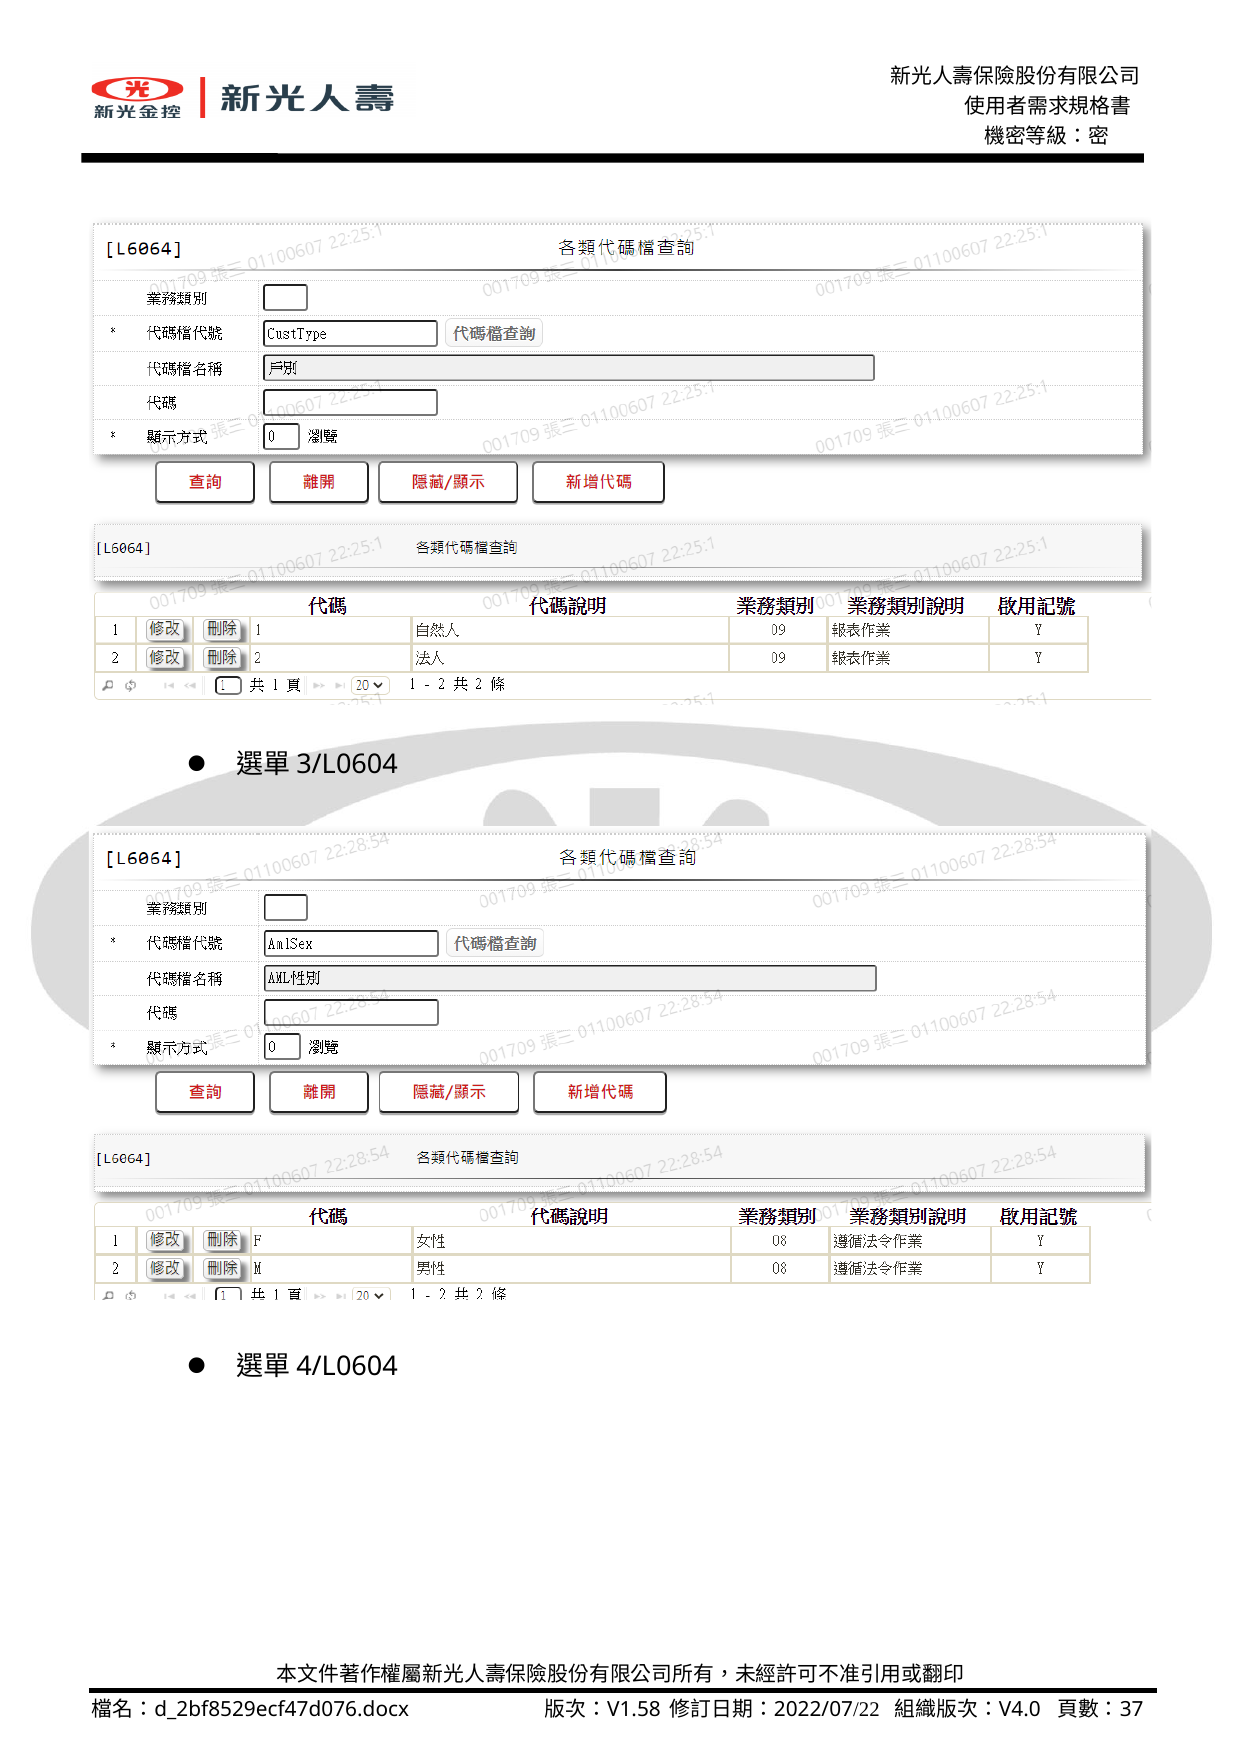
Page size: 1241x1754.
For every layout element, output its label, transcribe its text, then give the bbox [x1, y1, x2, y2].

list 選單3/L0604 [186, 742, 1152, 782]
picture [91, 61, 417, 118]
list 選單4/L0604 [186, 1344, 1152, 1384]
picture [88, 217, 1152, 705]
picture [25, 713, 1215, 1300]
